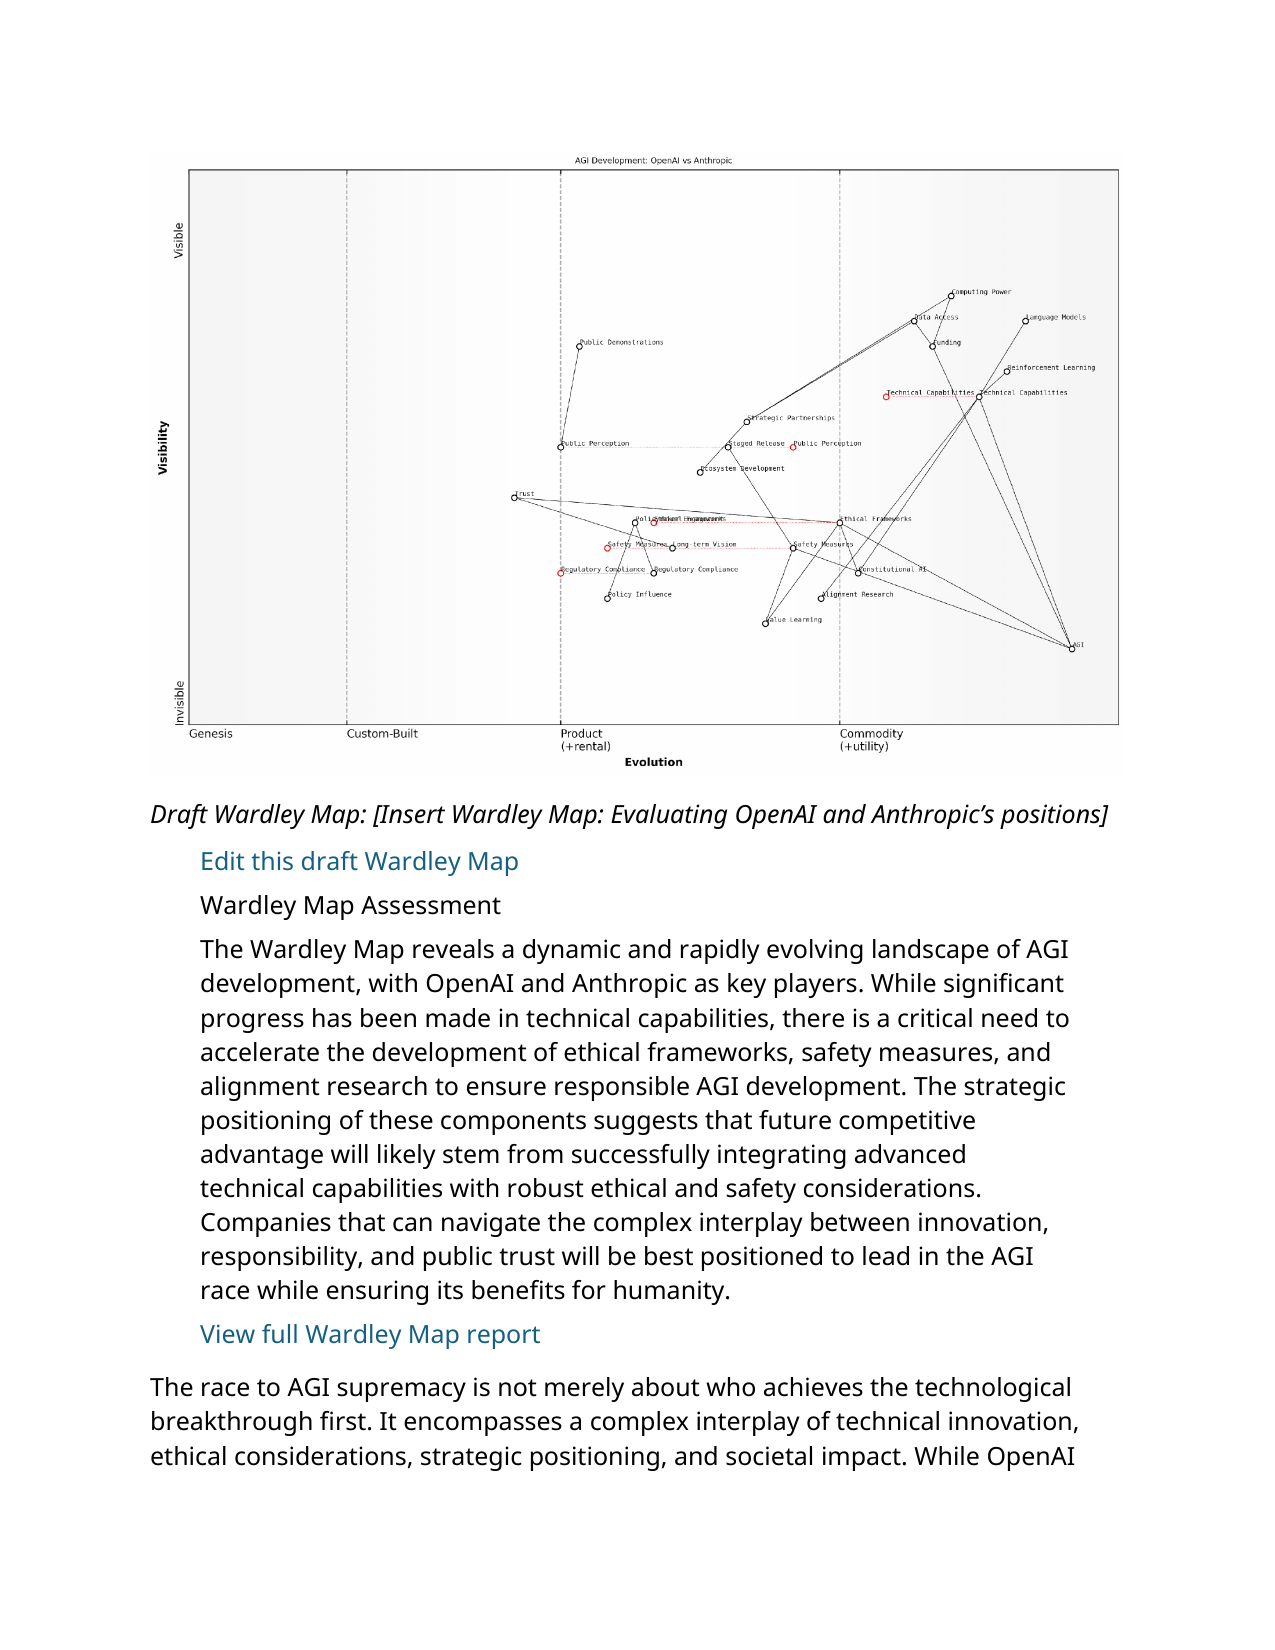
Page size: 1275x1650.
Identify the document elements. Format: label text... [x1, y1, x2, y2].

text View full Wardley Map report [200, 1317, 1075, 1351]
text Edit this draft Wardley Map [200, 843, 1075, 877]
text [150, 1370, 1125, 1472]
text Wardley Map Assessment [200, 888, 1075, 922]
text Draft Wardley Map: [Insert Wardley Map: Evaluating OpenAI and Anthropic’s positions] [150, 797, 1125, 831]
picture [150, 150, 1125, 776]
text The Wardley Map reveals a dynamic and rapidly evolving landscape of AGI development, with OpenAI and Anthropic as key players. While significant progress has been made in technical capabilities, there is a critical need to accelerate the development of ethical frameworks, safety measures, and alignment research to ensure responsible AGI development. The strategic positioning of these components suggests that future competitive advantage will likely stem from successfully integrating advanced technical capabilities with robust ethical and safety considerations. Companies that can navigate the complex interplay between innovation, responsibility, and public trust will be best positioned to lead in the AGI race while ensuring its benefits for humanity. [200, 932, 1075, 1307]
